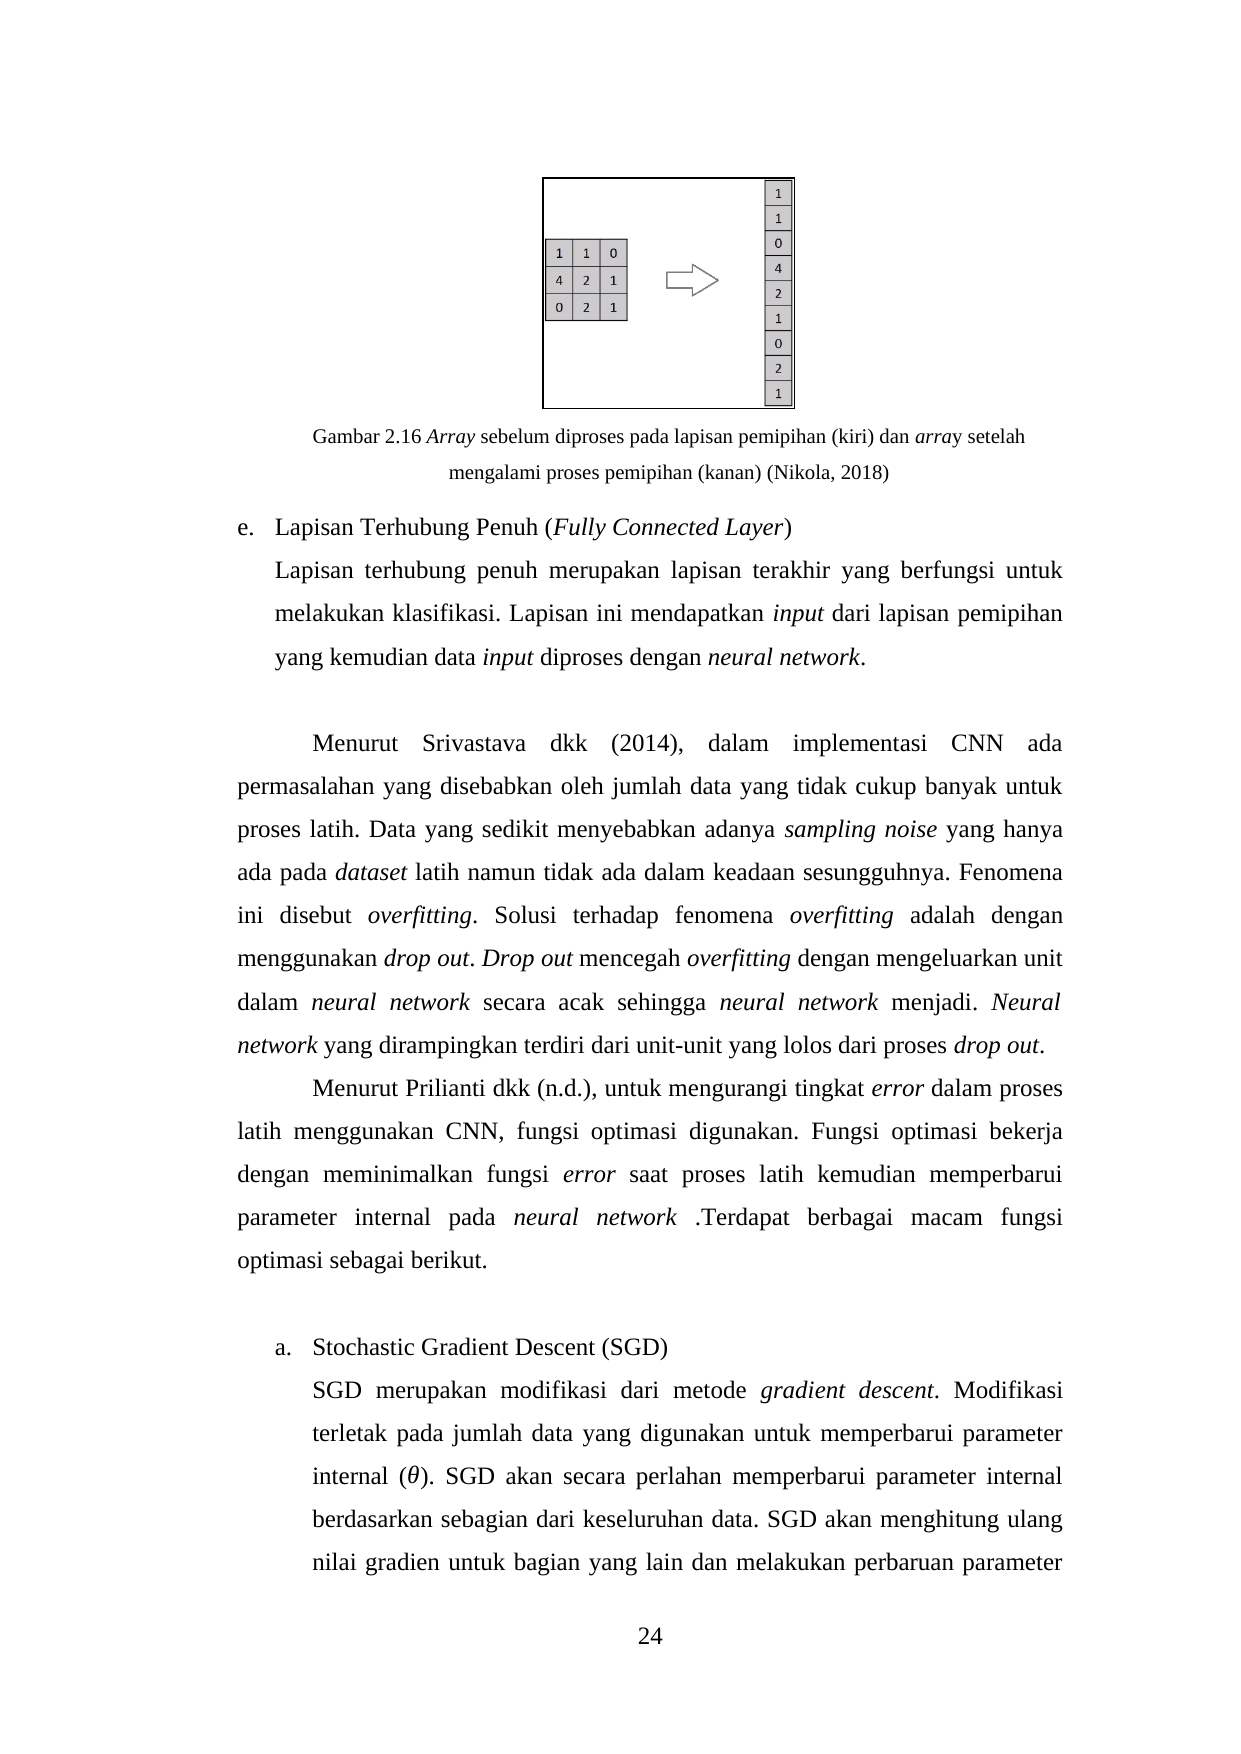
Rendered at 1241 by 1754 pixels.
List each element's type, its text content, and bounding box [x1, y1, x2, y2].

text Gambar 2.16 Array sebelum diproses pada lapisan pemipihan (kiri) dan array setelah mengalami proses pemipihan (kanan) (Nikola, 2018) [274, 423, 1063, 484]
list Lapisan Terhubung Penuh (Fully Connected Layer) [237, 512, 1063, 541]
list Stochastic Gradient Descent (SGD) [274, 1332, 1063, 1360]
text Menurut Srivastava dkk (2014), dalam implementasi CNN ada permasalahan yang disebabkan oleh jumlah data yang tidak cukup banyak untuk proses latih. Data yang sedikit menyebabkan adanya sampling noise yang hanya ada pada dataset latih namun tidak ada dalam keadaan sesungguhnya. Fenomena ini disebut overfitting. Solusi terhadap fenomena overfitting adalah dengan menggunakan drop out. Drop out mencegah overfitting dengan mengeluarkan unit dalam neural network secara acak sehingga neural network menjadi. Neural network yang dirampingkan terdiri dari unit-unit yang lolos dari proses drop out. [237, 728, 1063, 1058]
text Menurut Prilianti dkk (n.d.), untuk mengurangi tingkat error dalam proses latih menggunakan CNN, fungsi optimasi digunakan. Fungsi optimasi bekerja dengan meminimalkan fungsi error saat proses latih kemudian memperbarui parameter internal pada neural network .Terdapat berbagai macam fungsi optimasi sebagai berikut. [237, 1073, 1063, 1274]
list Lapisan terhubung penuh merupakan lapisan terakhir yang berfungsi untuk melakukan klasifikasi. Lapisan ini mendapatkan input dari lapisan pemipihan yang kemudian data input diproses dengan neural network. [274, 555, 1063, 670]
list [312, 1375, 1063, 1576]
picture [544, 179, 794, 408]
